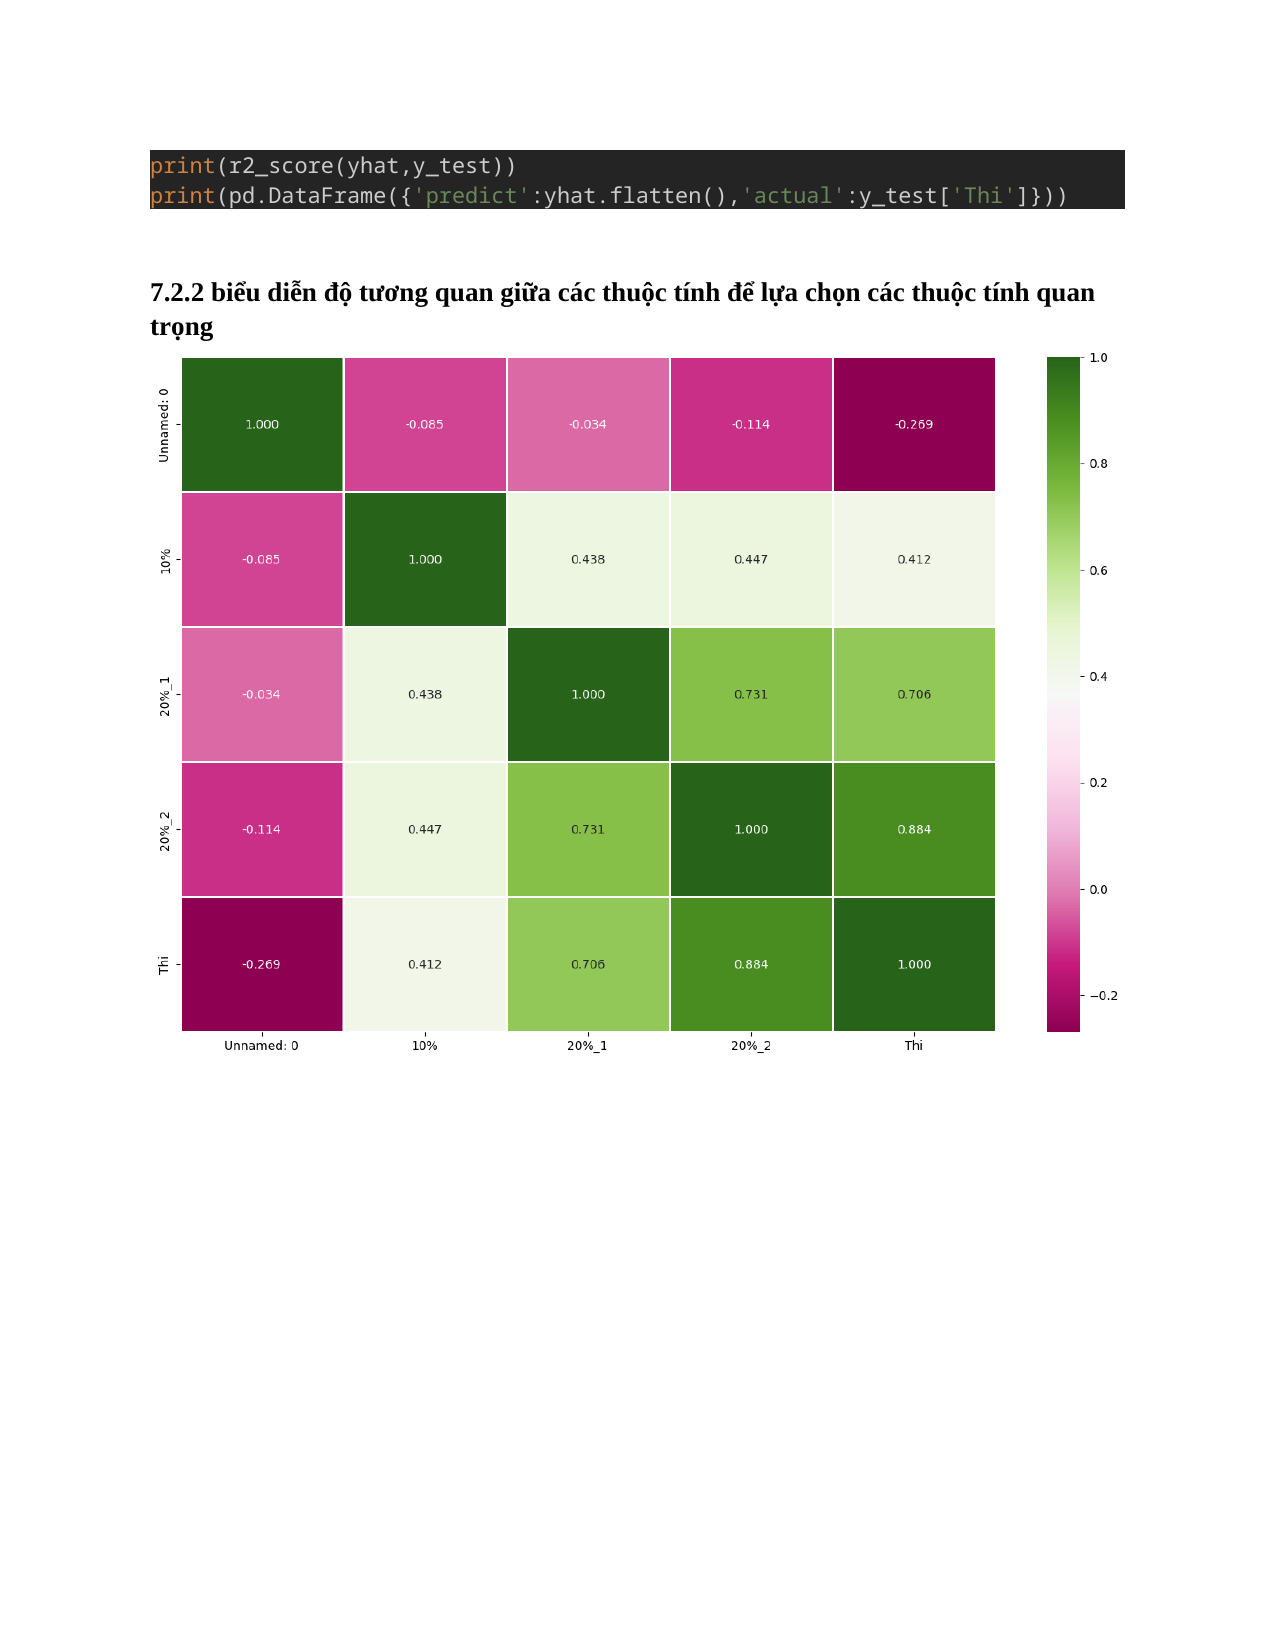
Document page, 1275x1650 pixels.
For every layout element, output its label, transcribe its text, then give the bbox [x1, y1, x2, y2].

text print(r2_score(yhat,y_test)) [150, 150, 1125, 180]
picture [150, 343, 1125, 1061]
subtitle 7.2.2 biểu diễn độ tương quan giữa các thuộc tính để lựa chọn các thuộc tính quan trọng [150, 276, 1125, 341]
text print(pd.DataFrame({'predict':yhat.flatten(),'actual':y_test['Thi']})) [150, 180, 1125, 209]
